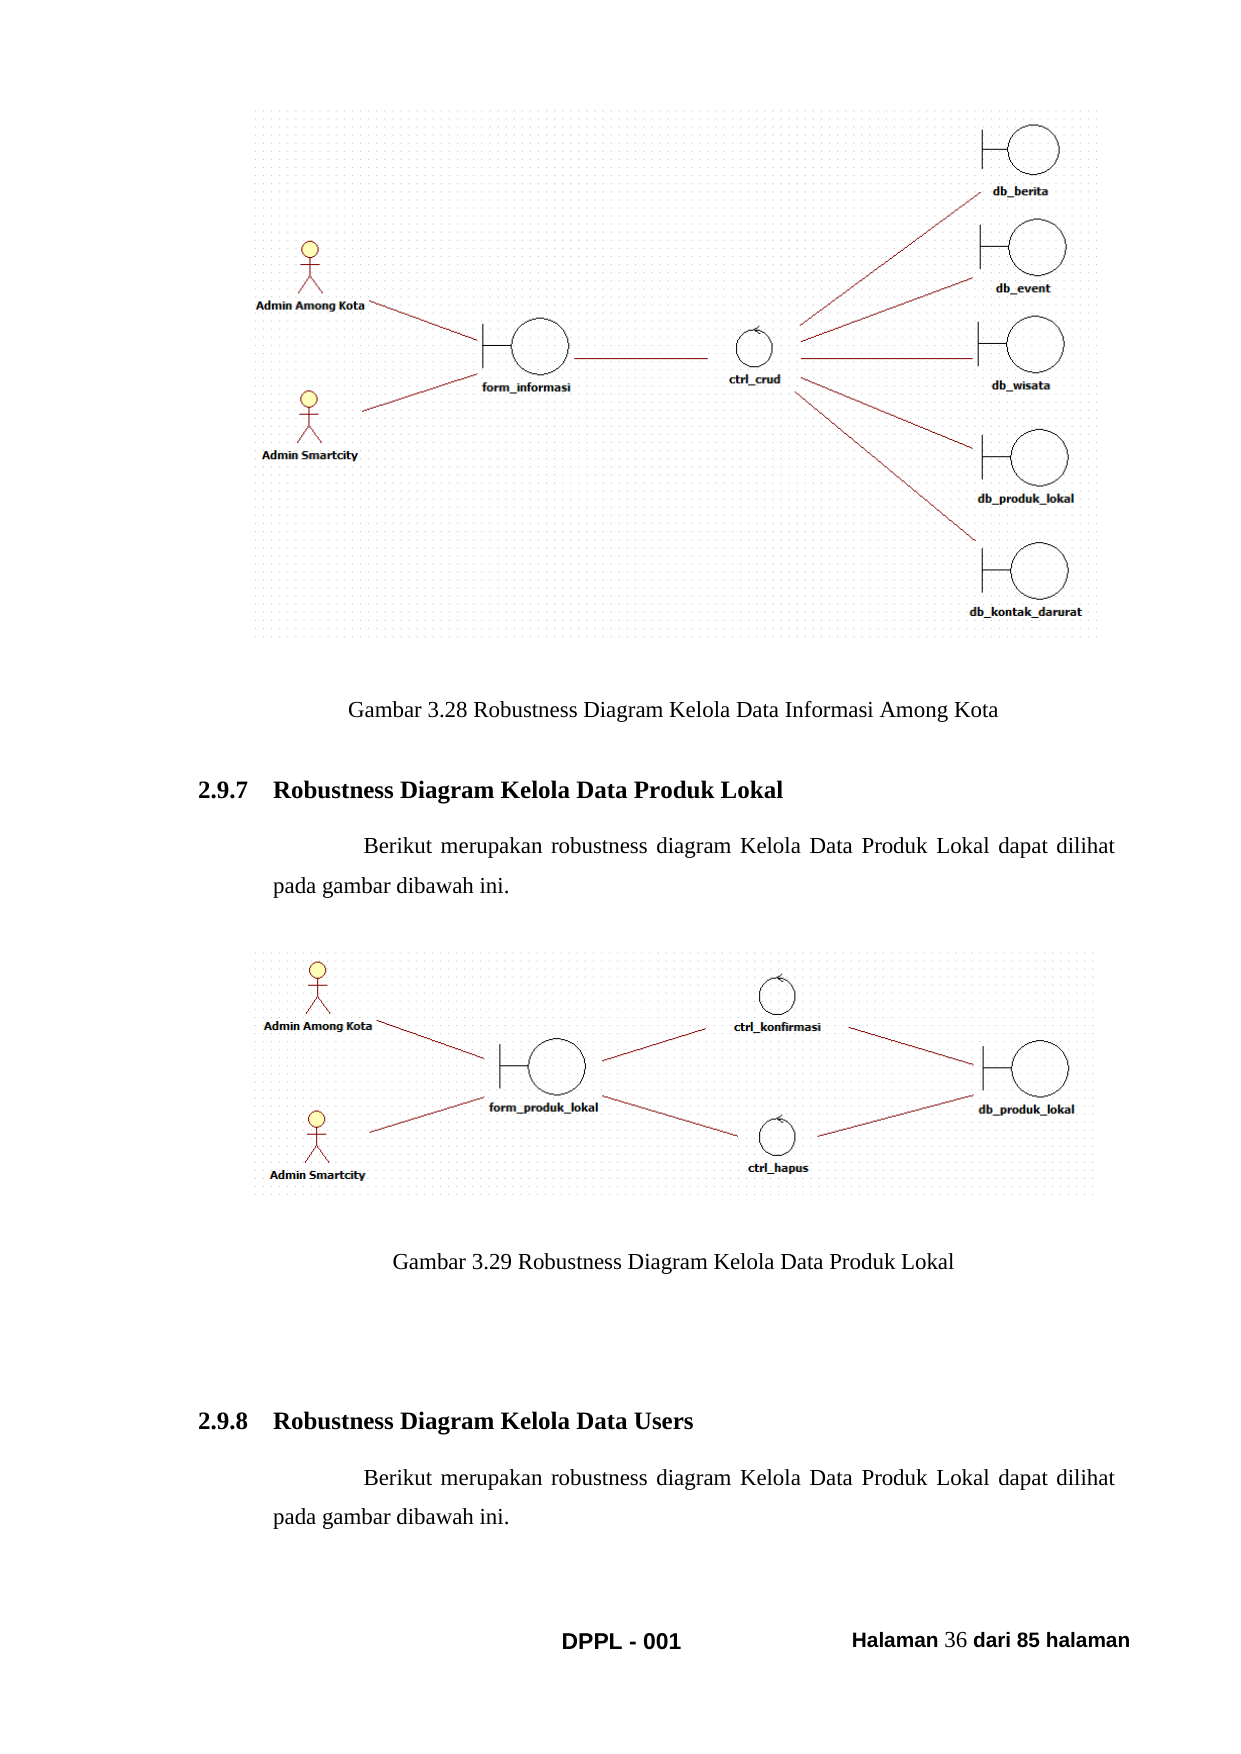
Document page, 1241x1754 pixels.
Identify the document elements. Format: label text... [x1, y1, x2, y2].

text Gambar 3.28 Robustness Diagram Kelola Data Informasi Among Kota [231, 696, 1116, 722]
text Berikut merupakan robustness diagram Kelola Data Produk Lokal dapat dilihat pada gambar dibawah ini. [273, 832, 1116, 898]
picture [248, 110, 1099, 643]
list Robustness Diagram Kelola Data Users [198, 1406, 1116, 1435]
text Gambar 3.29 Robustness Diagram Kelola Data Produk Lokal [231, 1248, 1116, 1274]
list Robustness Diagram Kelola Data Produk Lokal [198, 775, 1116, 804]
picture [252, 951, 1095, 1195]
text Berikut merupakan robustness diagram Kelola Data Produk Lokal dapat dilihat pada gambar dibawah ini. [273, 1464, 1116, 1529]
